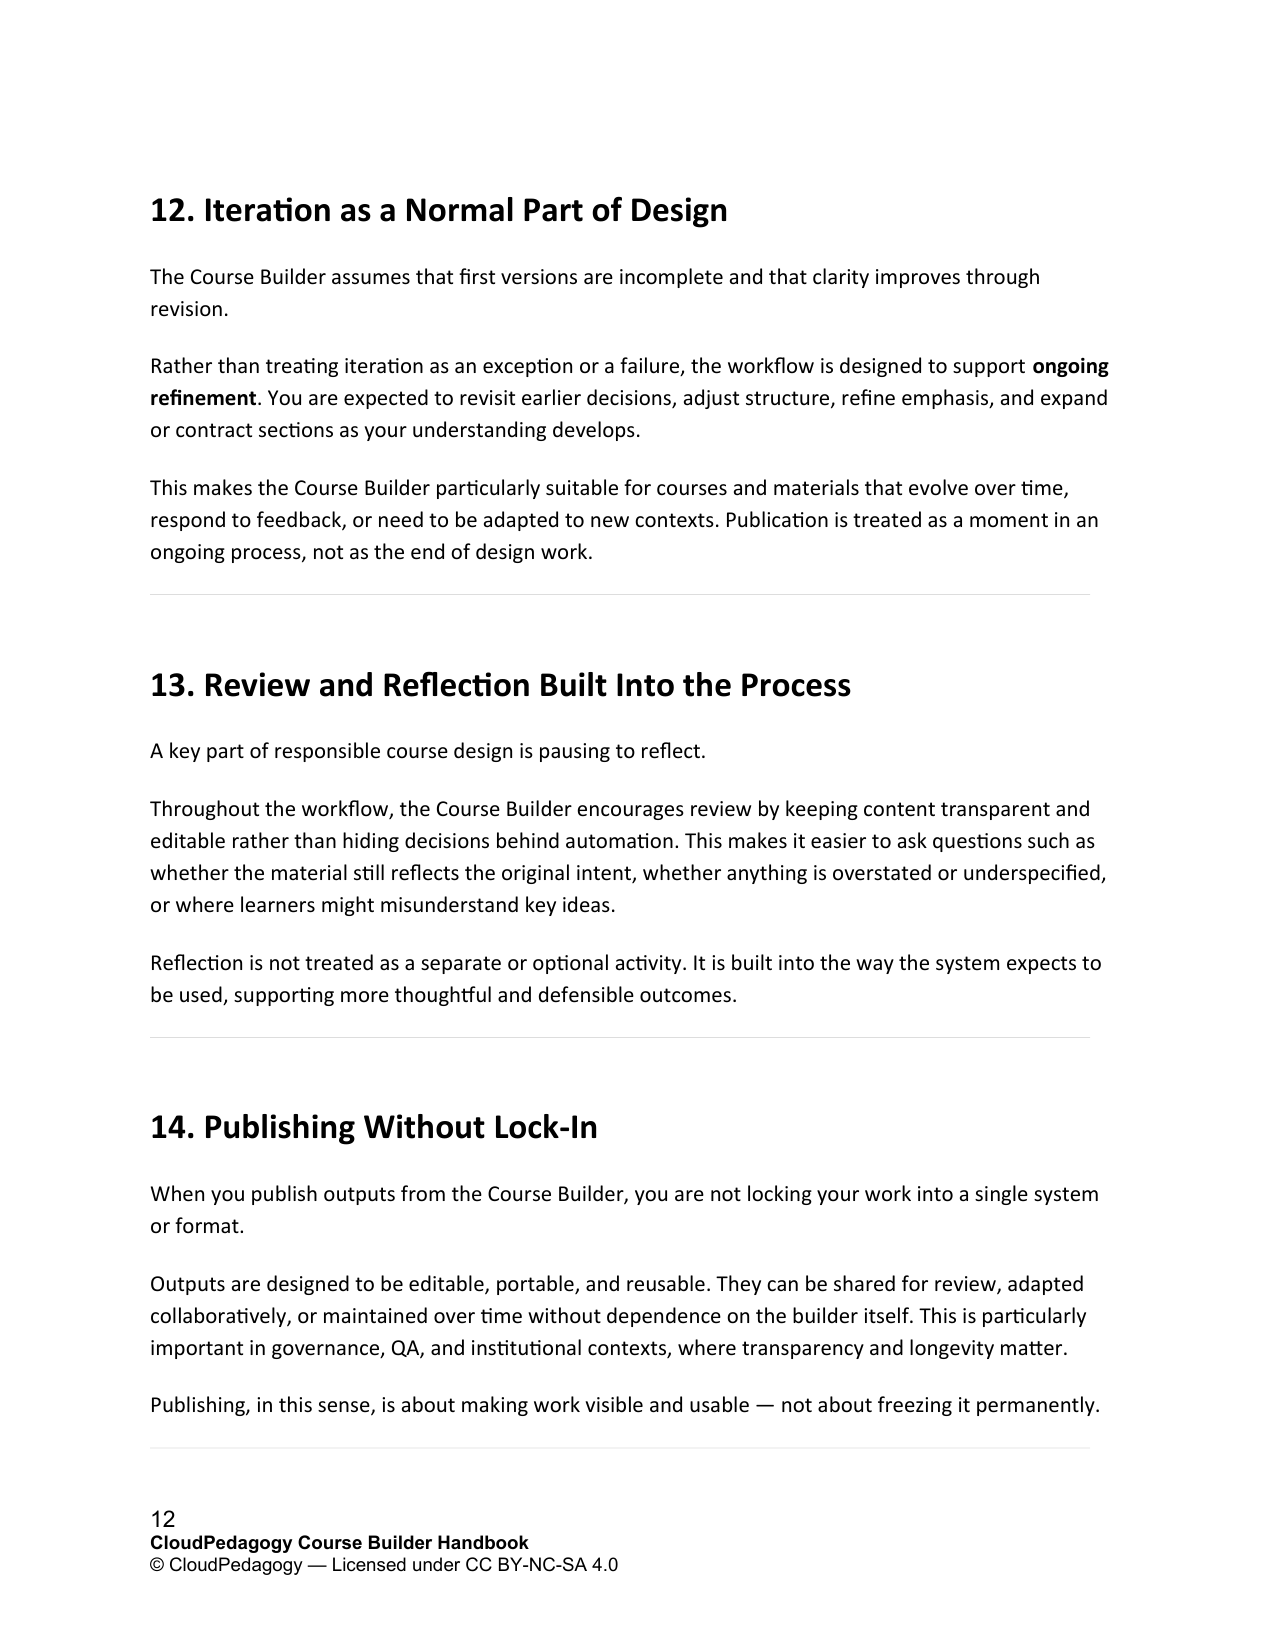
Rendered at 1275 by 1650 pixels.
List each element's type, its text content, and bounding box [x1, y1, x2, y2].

text Reflection is not treated as a separate or optional activity. It is built into the way the system expects to be used, supporting more thoughtful and defensible outcomes. [150, 948, 1125, 1008]
text Rather than treating iteration as an exception or a failure, the workflow is designed to support ongoing refinement. You are expected to revisit earlier decisions, adjust structure, refine emphasis, and expand or contract sections as your understanding develops. [150, 352, 1125, 444]
subtitle 13. Review and Reflection Built Into the Process [150, 662, 1125, 706]
subtitle 12. Iteration as a Normal Part of Design [150, 187, 1125, 231]
text Throughout the workflow, the Course Builder encourages review by keeping content transparent and editable rather than hiding decisions behind automation. This makes it easier to ask questions such as whether the material still reflects the original intent, whether anything is overstated or underspecified, or where learners might misunderstand key ideas. [150, 794, 1125, 919]
text The Course Builder assumes that first versions are incomplete and that clarity improves through revision. [150, 262, 1125, 322]
text Outputs are designed to be editable, portable, and reusable. They can be shared for review, adapted collaboratively, or maintained over time without dependence on the builder itself. This is particularly important in governance, QA, and institutional contexts, where transparency and longevity matter. [150, 1269, 1125, 1362]
text This makes the Course Builder particularly suitable for courses and materials that evolve over time, respond to feedback, or need to be adapted to new contexts. Publication is treated as a moment in an ongoing process, not as the end of design work. [150, 473, 1125, 566]
text Publishing, in this sense, is about making work visible and usable — not about freezing it permanently. [150, 1391, 1125, 1419]
subtitle 14. Publishing Without Lock-In [150, 1105, 1125, 1148]
text When you publish outputs from the Course Builder, you are not locking your work into a single system or format. [150, 1180, 1125, 1240]
text A key part of responsible course design is pausing to reflect. [150, 737, 1125, 765]
